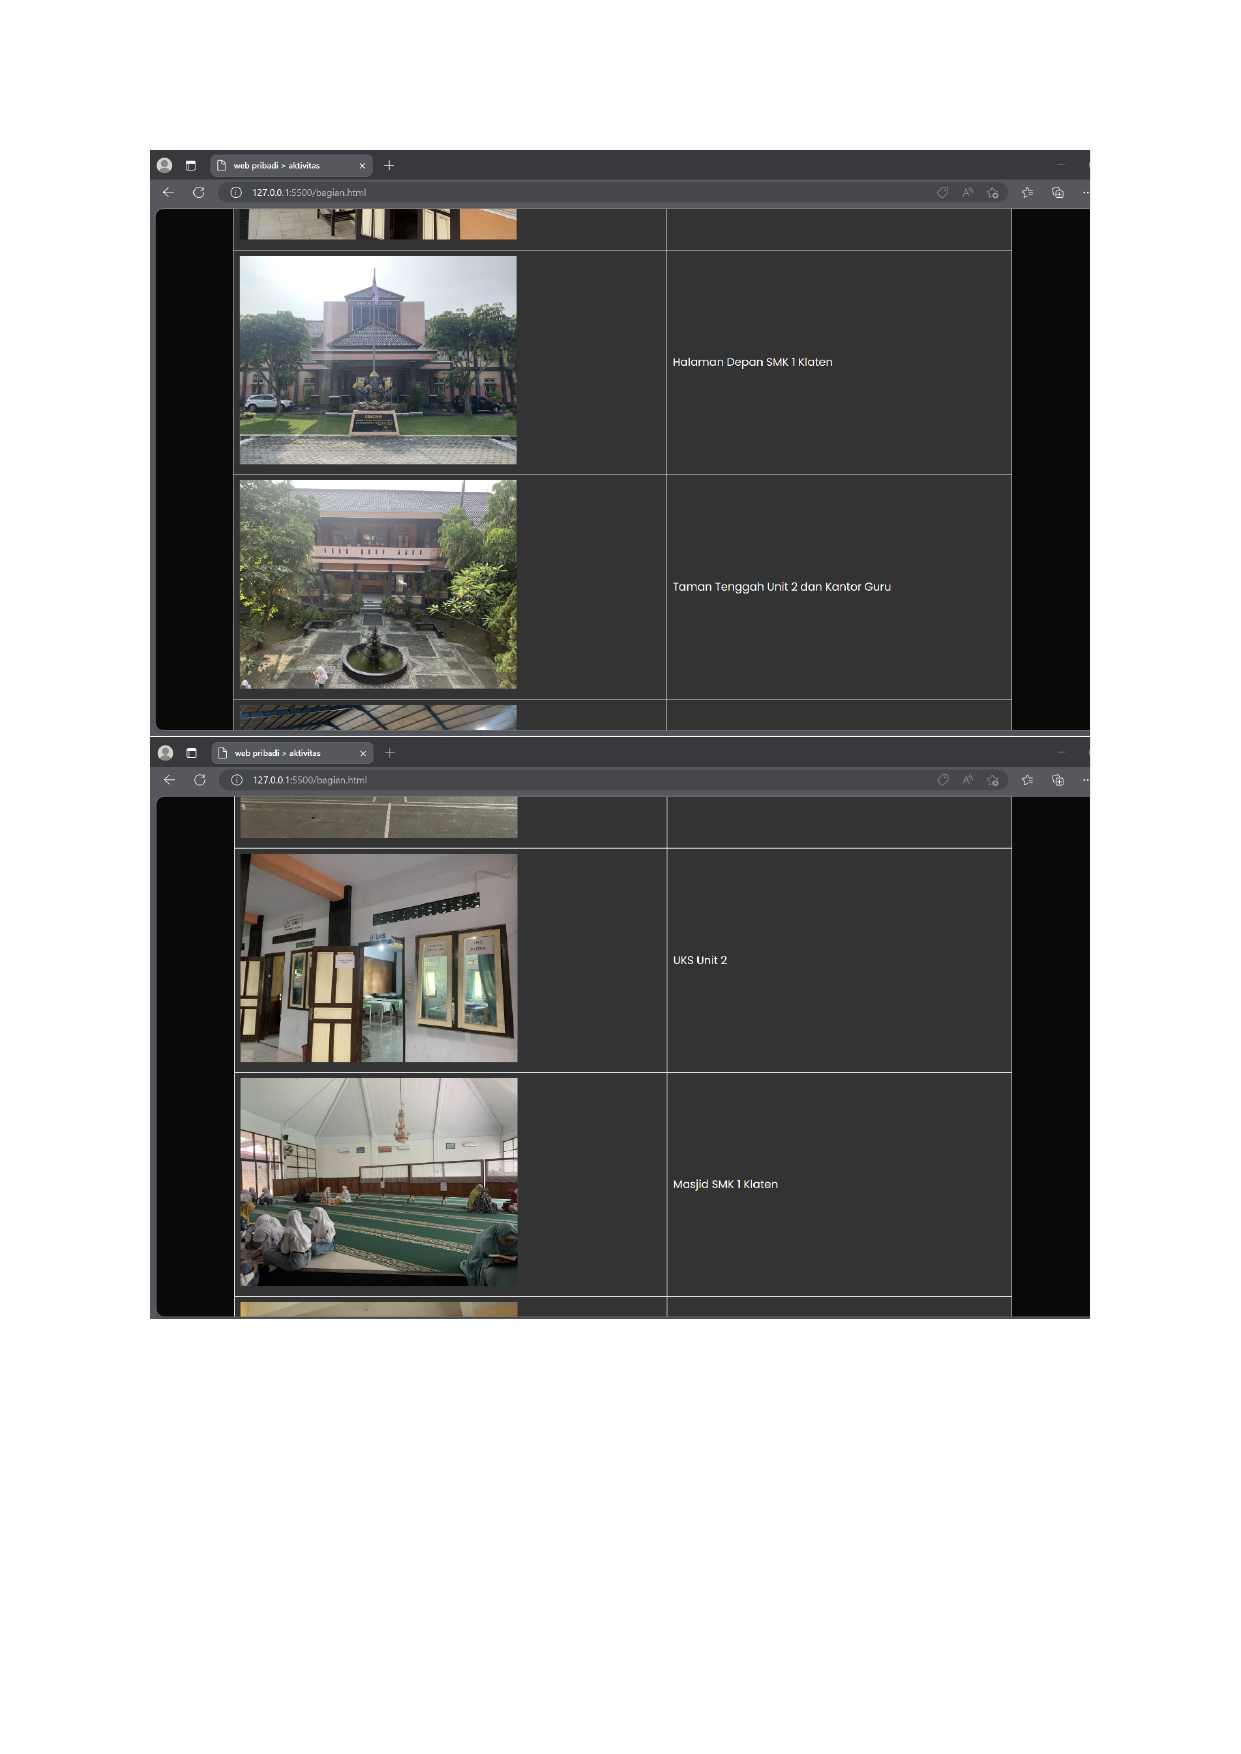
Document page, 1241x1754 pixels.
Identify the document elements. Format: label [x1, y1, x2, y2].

picture [150, 150, 1091, 736]
picture [150, 737, 1091, 1319]
